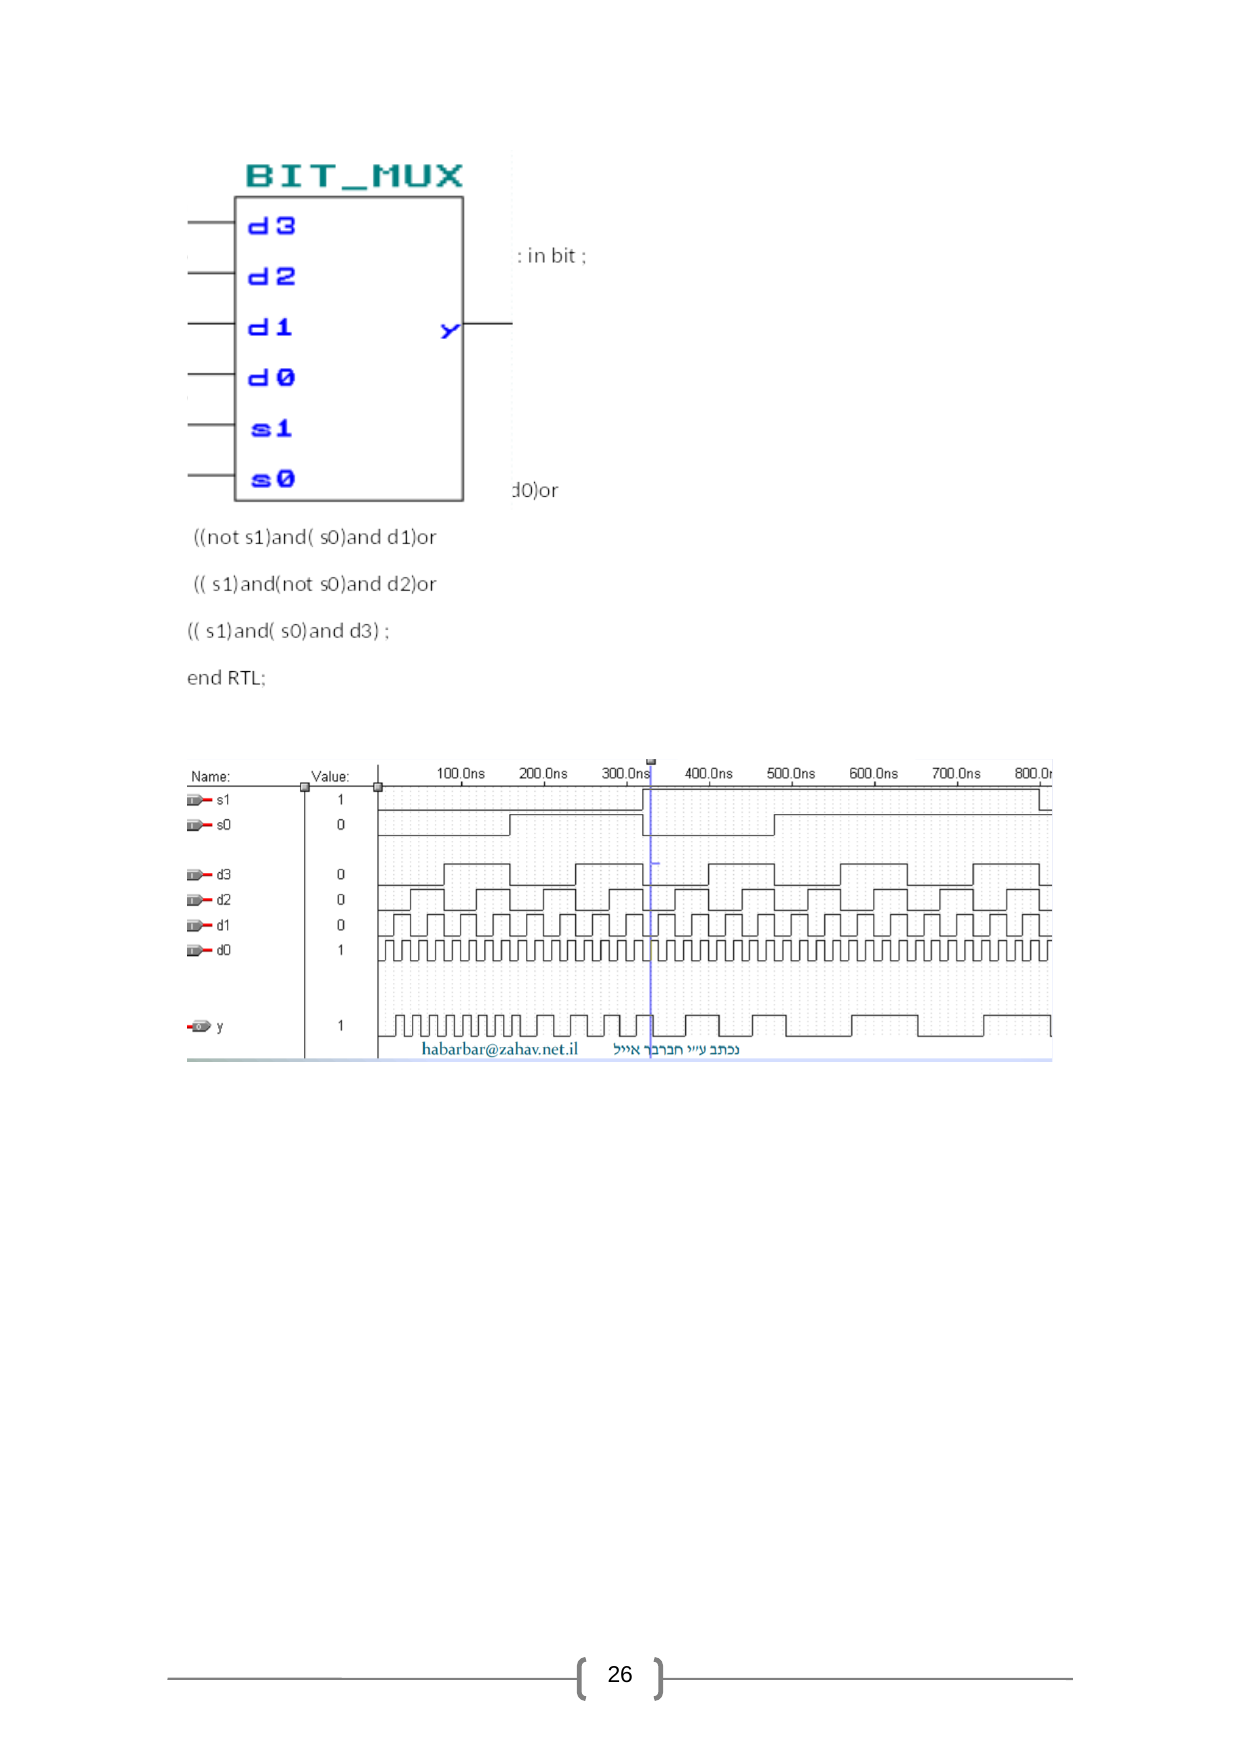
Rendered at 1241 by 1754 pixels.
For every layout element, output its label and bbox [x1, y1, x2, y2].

picture [187, 759, 1053, 1062]
picture [187, 150, 513, 510]
